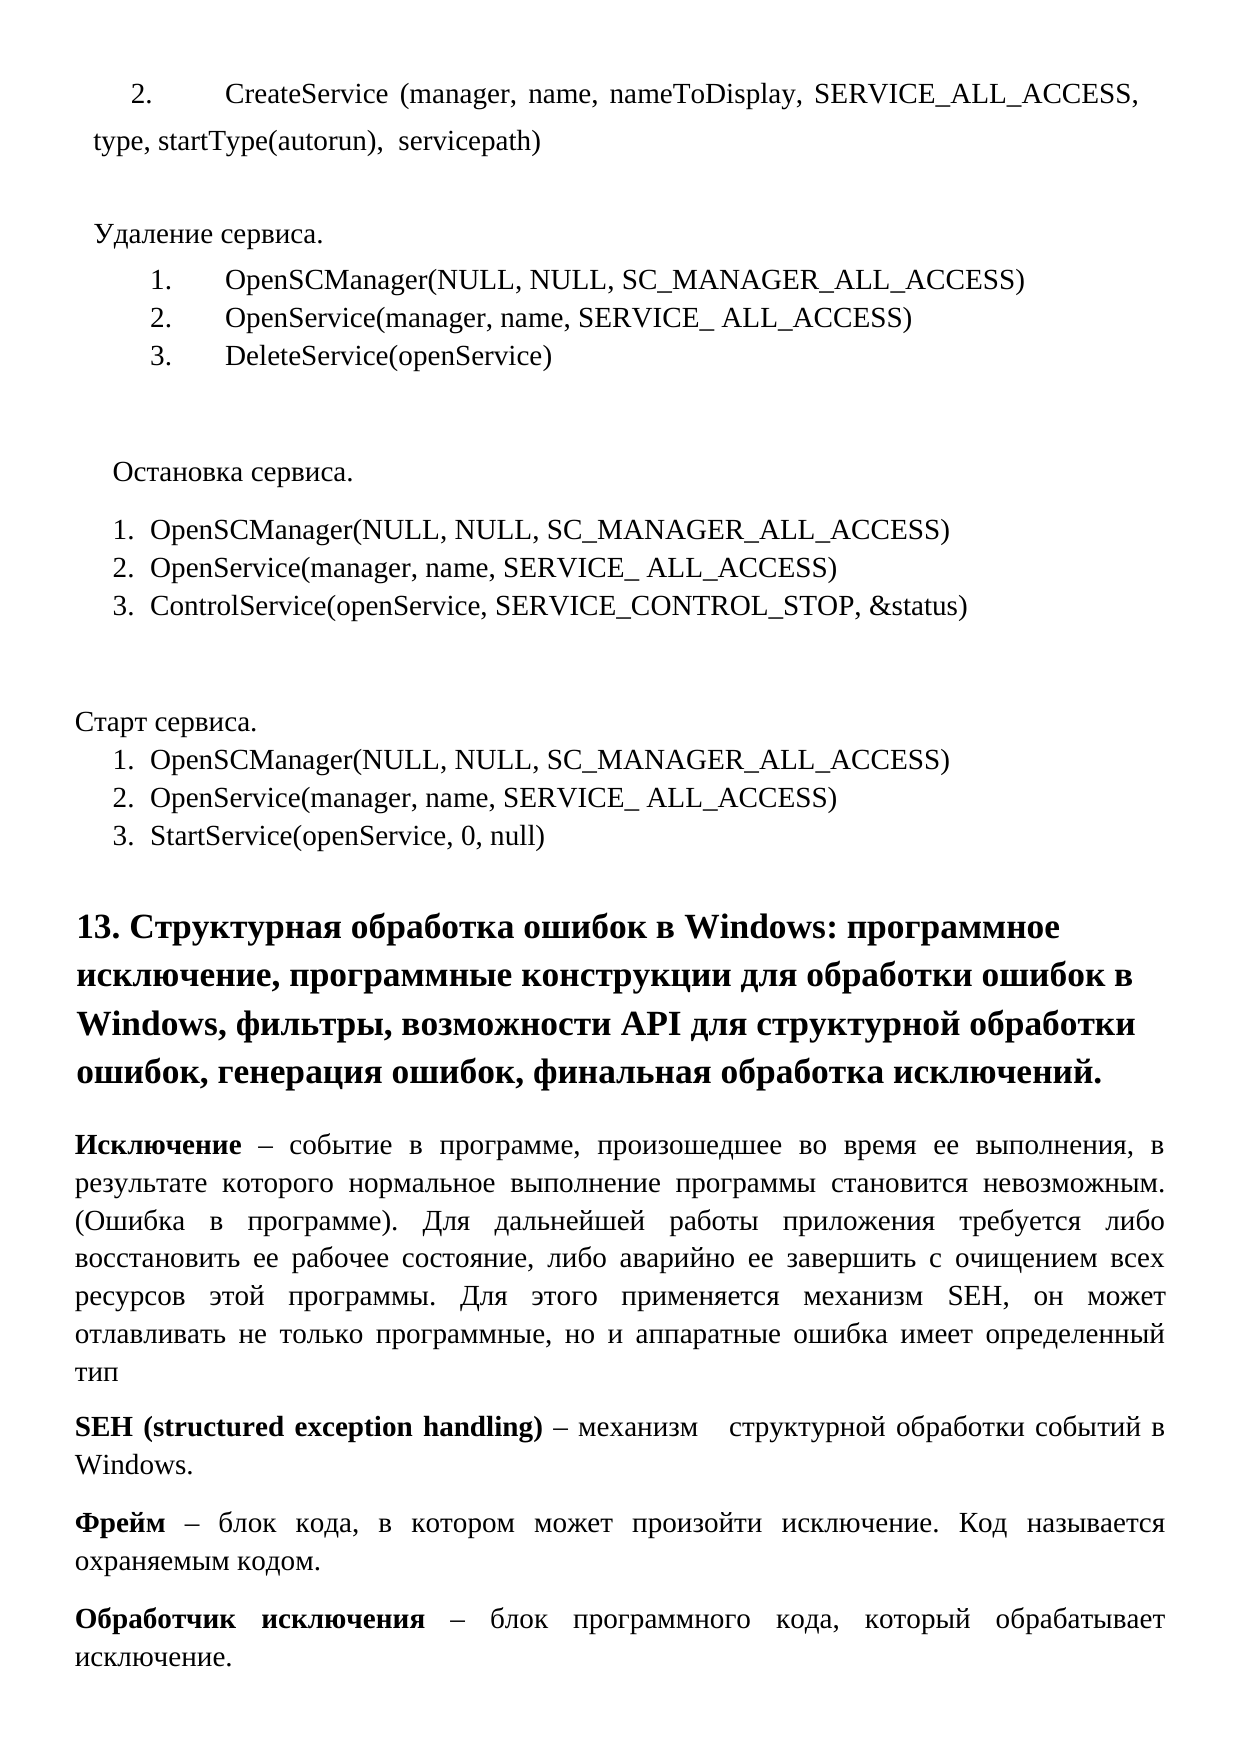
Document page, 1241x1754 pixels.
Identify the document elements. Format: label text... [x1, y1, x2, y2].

text Фрейм – блок кода, в котором может произойти исключение. Код называется охраняемым кодом. [74, 1505, 1166, 1577]
list OpenSCManager(NULL, NULL, SC_MANAGER_ALL_ACCESS) [112, 742, 1166, 776]
list OpenService(manager, name, SERVICE_ ALL_ACCESS) [112, 550, 1166, 583]
list CreateService (manager, name, nameToDisplay, SERVICE_ALL_ACCESS, type, startType(autorun), servicepath) [93, 76, 1140, 156]
list DeleteService(openService) [112, 338, 1166, 372]
text Обработчик исключения – блок программного кода, который обрабатывает исключение. [74, 1601, 1166, 1672]
list OpenService(manager, name, SERVICE_ ALL_ACCESS) [112, 300, 1166, 334]
text Удаление сервиса. [93, 216, 1140, 249]
list ControlService(openService, SERVICE_CONTROL_STOP, &status) [112, 588, 1166, 621]
text Остановка сервиса. [112, 454, 1166, 488]
subtitle 13. Структурная обработка ошибок в Windows: программное исключение, программные конструкции для обработки ошибок в Windows, фильтры, возможности API для структурной обработки ошибок, генерация ошибок, финальная обработка исключений. [76, 906, 1168, 1091]
list StartService(openService, 0, null) [112, 818, 1166, 851]
list OpenSCManager(NULL, NULL, SC_MANAGER_ALL_ACCESS) [112, 512, 1166, 546]
text Исключение – событие в программе, произошедшее во время ее выполнения, в результате которого нормальное выполнение программы становится невозможным. (Ошибка в программе). Для дальнейшей работы приложения требуется либо восстановить ее рабочее состояние, либо аварийно ее завершить с очищением всех ресурсов этой программы. Для этого применяется механизм SEH, он может отлавливать не только программные, но и аппаратные ошибка имеет определенный тип [74, 1127, 1166, 1387]
text SEH (structured exception handling) – механизм структурной обработки событий в Windows. [74, 1409, 1166, 1480]
text Старт сервиса. [74, 704, 1166, 738]
list OpenService(manager, name, SERVICE_ ALL_ACCESS) [112, 780, 1166, 813]
list OpenSCManager(NULL, NULL, SC_MANAGER_ALL_ACCESS) [112, 262, 1166, 296]
